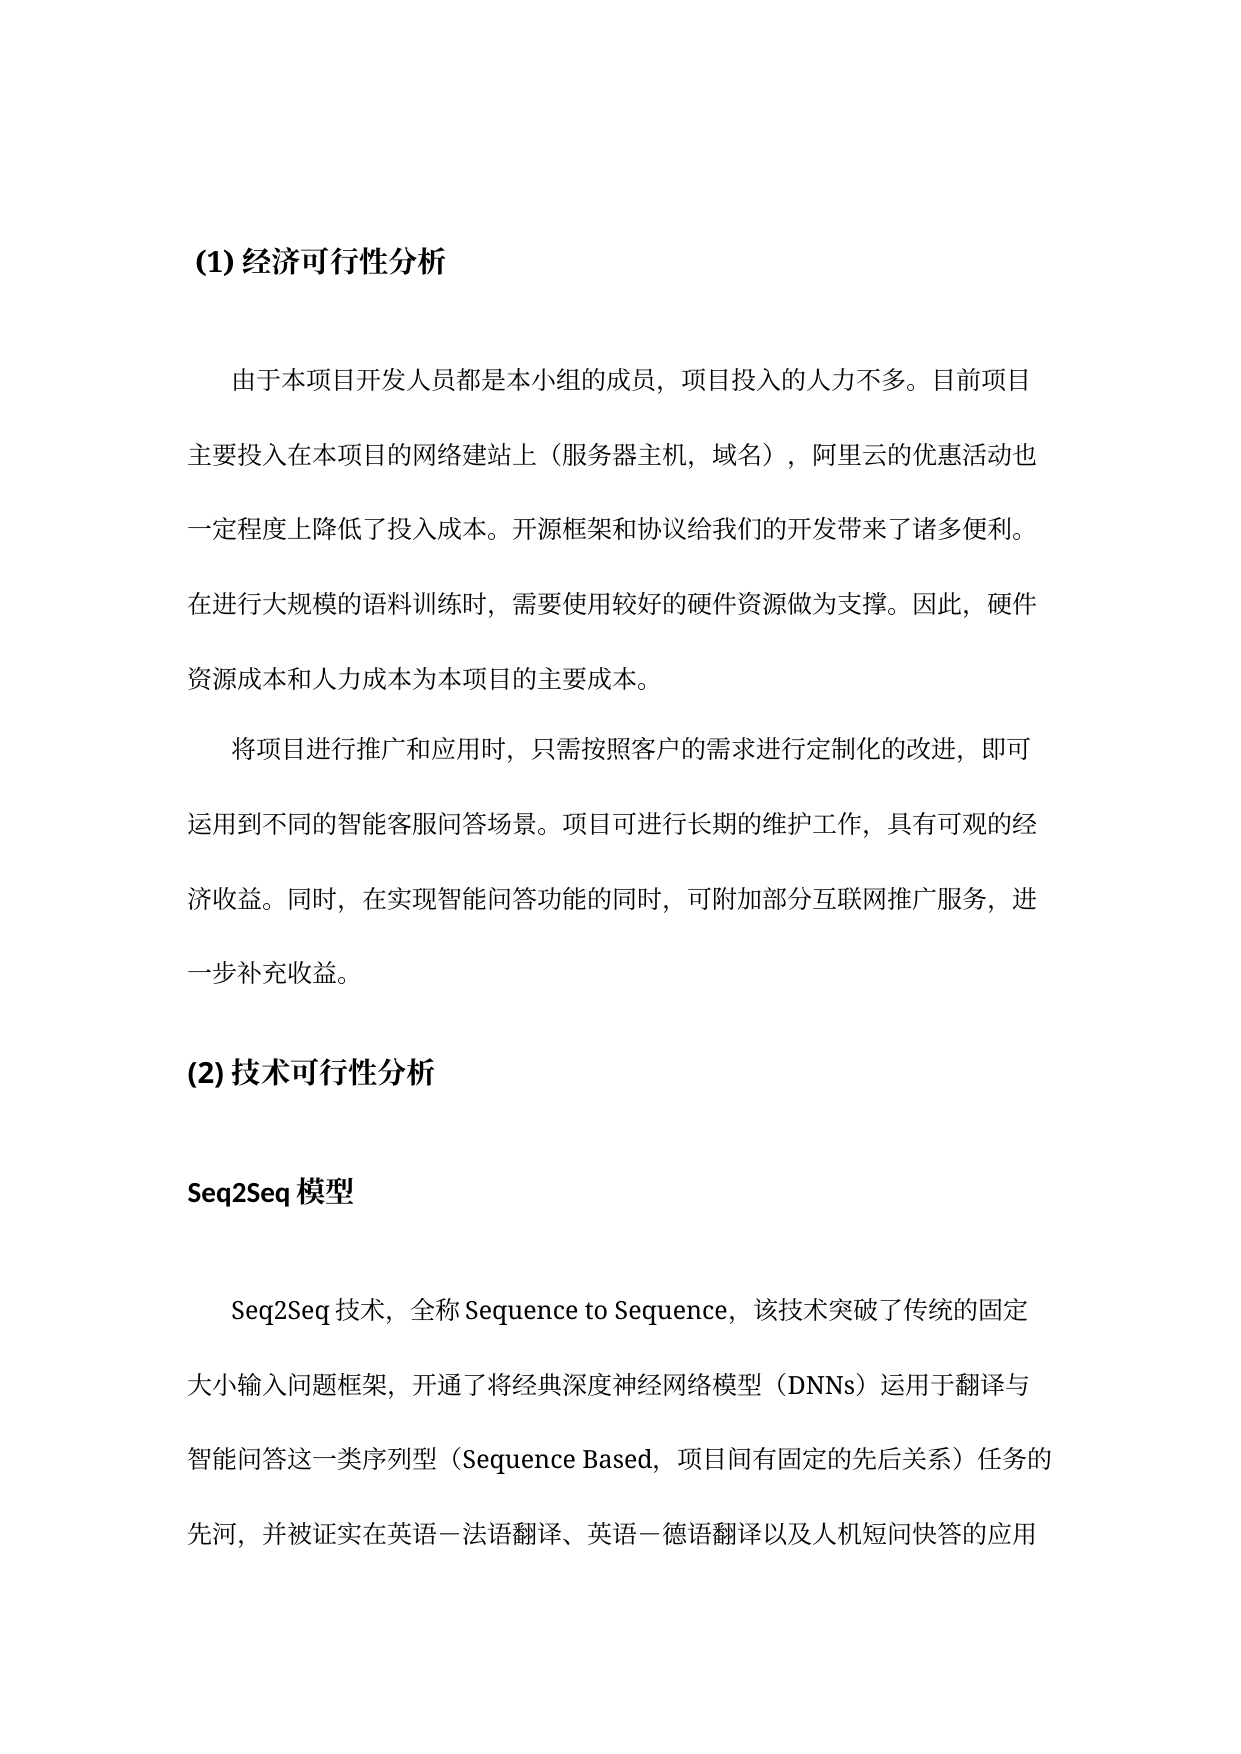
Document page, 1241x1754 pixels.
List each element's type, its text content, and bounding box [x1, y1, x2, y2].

subtitle (1) 经济可行性分析 [187, 228, 1053, 293]
text 由于本项目开发人员都是本小组的成员，项目投入的人力不多。目前项目主要投入在本项目的网络建站上（服务器主机，域名），阿里云的优惠活动也一定程度上降低了投入成本。开源框架和协议给我们的开发带来了诸多便利。在进行大规模的语料训练时，需要使用较好的硬件资源做为支撑。因此，硬件资源成本和人力成本为本项目的主要成本。 [187, 346, 1053, 710]
subtitle (2) 技术可行性分析 [187, 1039, 1053, 1104]
subtitle Seq2Seq模型 [187, 1158, 1053, 1223]
text 将项目进行推广和应用时，只需按照客户的需求进行定制化的改进，即可运用到不同的智能客服问答场景。项目可进行长期的维护工作，具有可观的经济收益。同时，在实现智能问答功能的同时，可附加部分互联网推广服务，进一步补充收益。 [187, 715, 1053, 1004]
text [187, 1276, 1053, 1565]
